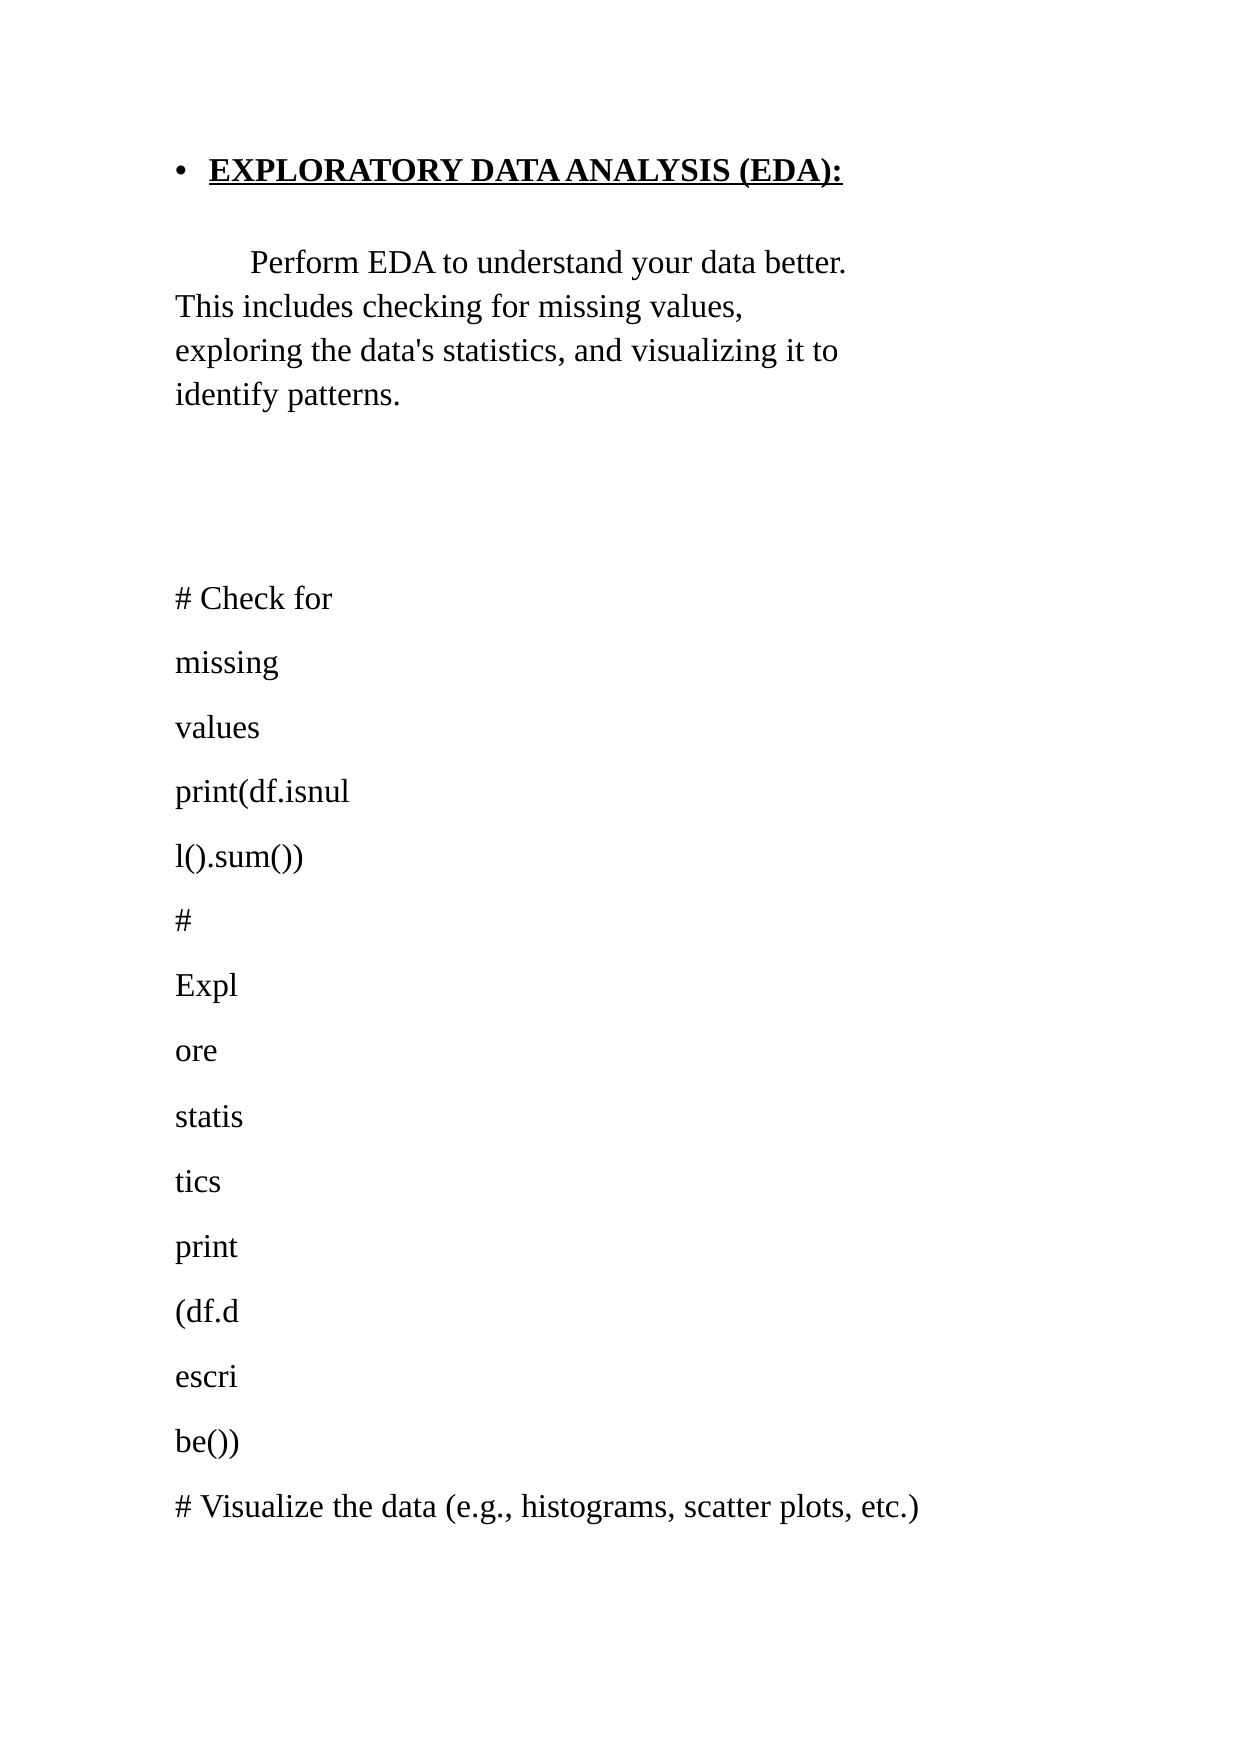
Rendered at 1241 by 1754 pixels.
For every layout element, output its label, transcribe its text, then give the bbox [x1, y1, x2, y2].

text Perform EDA to understand your data better. This includes checking for missing values, exploring the data's statistics, and visualizing it to identify patterns. [175, 242, 857, 413]
text # Visualize the data (e.g., histograms, scatter plots, etc.) [175, 1486, 1090, 1525]
text # Explore statistics print(df.describe()) [175, 901, 249, 1460]
text # Check for missing values print(df.isnull().sum()) [175, 578, 357, 874]
list EXPLORATORY DATA ANALYSIS (EDA): [175, 150, 1090, 188]
